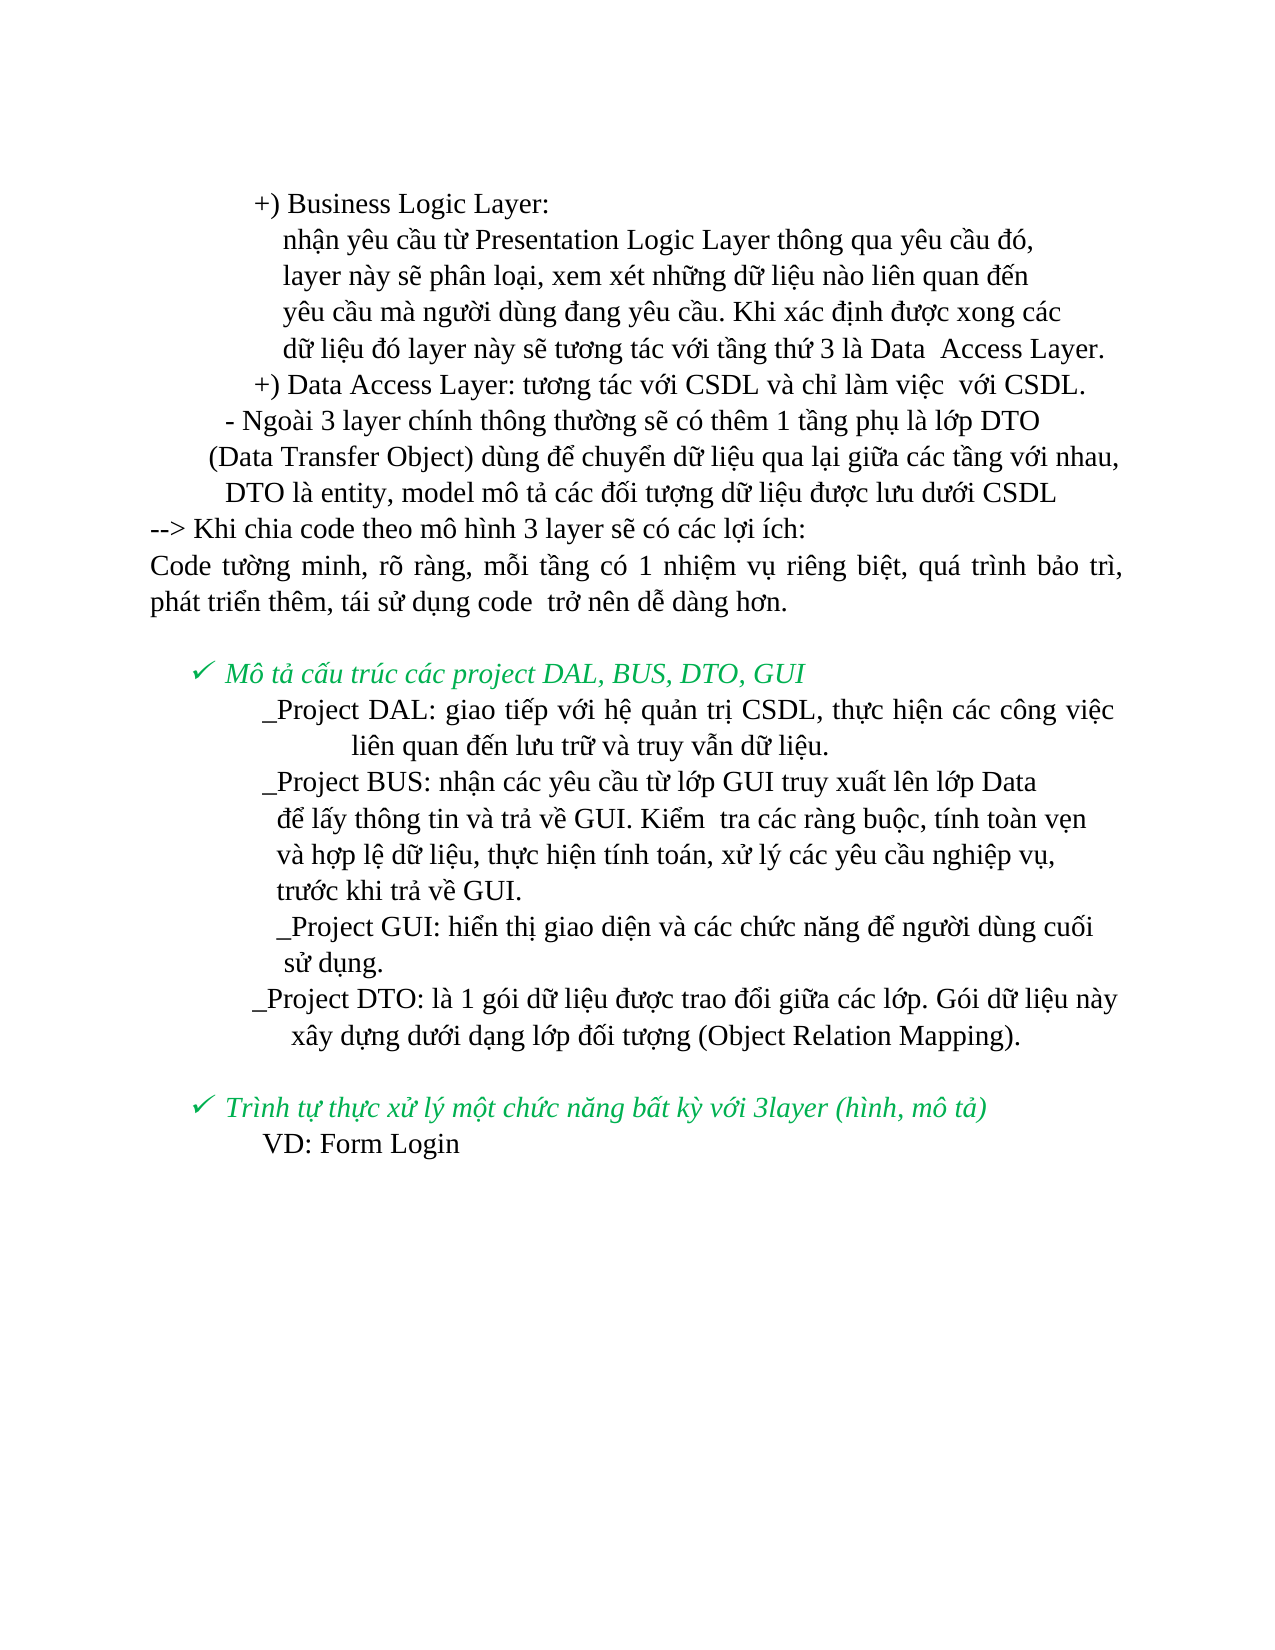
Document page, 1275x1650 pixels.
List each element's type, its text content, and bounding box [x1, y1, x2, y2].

list để lấy thông tin và trả về GUI. Kiểm tra các ràng buộc, tính toàn vẹn [187, 801, 1125, 834]
list - Ngoài 3 layer chính thông thường sẽ có thêm 1 tầng phụ là lớp DTO [150, 403, 1125, 437]
list sử dụng. [187, 945, 1125, 979]
list xây dựng dưới dạng lớp đối tượng (Object Relation Mapping). [187, 1018, 1125, 1051]
list +) Data Access Layer: tương tác với CSDL và chỉ làm việc với CSDL. [150, 367, 1125, 400]
list _Project DTO: là 1 gói dữ liệu được trao đổi giữa các lớp. Gói dữ liệu này [150, 981, 1125, 1015]
list +) Business Logic Layer: [150, 186, 1125, 220]
list _Project DAL: giao tiếp với hệ quản trị CSDL, thực hiện các công việc liên quan đến lưu trữ và truy vẫn dữ liệu. [187, 692, 1125, 762]
list trước khi trả về GUI. [187, 873, 1125, 907]
list Trình tự thực xử lý một chức năng bất kỳ với 3layer (hình, mô tả) [187, 1090, 1125, 1123]
list và hợp lệ dữ liệu, thực hiện tính toán, xử lý các yêu cầu nghiệp vụ, [187, 837, 1125, 870]
list yêu cầu mà người dùng đang yêu cầu. Khi xác định được xong các [150, 294, 1125, 328]
list (Data Transfer Object) dùng để chuyển dữ liệu qua lại giữa các tầng với nhau, [150, 439, 1125, 473]
list Mô tả cấu trúc các project DAL, BUS, DTO, GUI [187, 656, 1125, 690]
list --> Khi chia code theo mô hình 3 layer sẽ có các lợi ích: [150, 511, 1125, 545]
list DTO là entity, model mô tả các đối tượng dữ liệu được lưu dưới CSDL [150, 475, 1125, 509]
list VD: Form Login [187, 1126, 1125, 1160]
list layer này sẽ phân loại, xem xét những dữ liệu nào liên quan đến [150, 258, 1125, 292]
list nhận yêu cầu từ Presentation Logic Layer thông qua yêu cầu đó, [150, 222, 1125, 256]
list _Project BUS: nhận các yêu cầu từ lớp GUI truy xuất lên lớp Data [187, 764, 1125, 798]
list Code tường minh, rõ ràng, mỗi tầng có 1 nhiệm vụ riêng biệt, quá trình bảo trì, phát triển thêm, tái sử dụng code trở nên dễ dàng hơn. [150, 548, 1125, 617]
list dữ liệu đó layer này sẽ tương tác với tầng thứ 3 là Data Access Layer. [150, 331, 1125, 364]
list _Project GUI: hiển thị giao diện và các chức năng để người dùng cuối [187, 909, 1125, 943]
